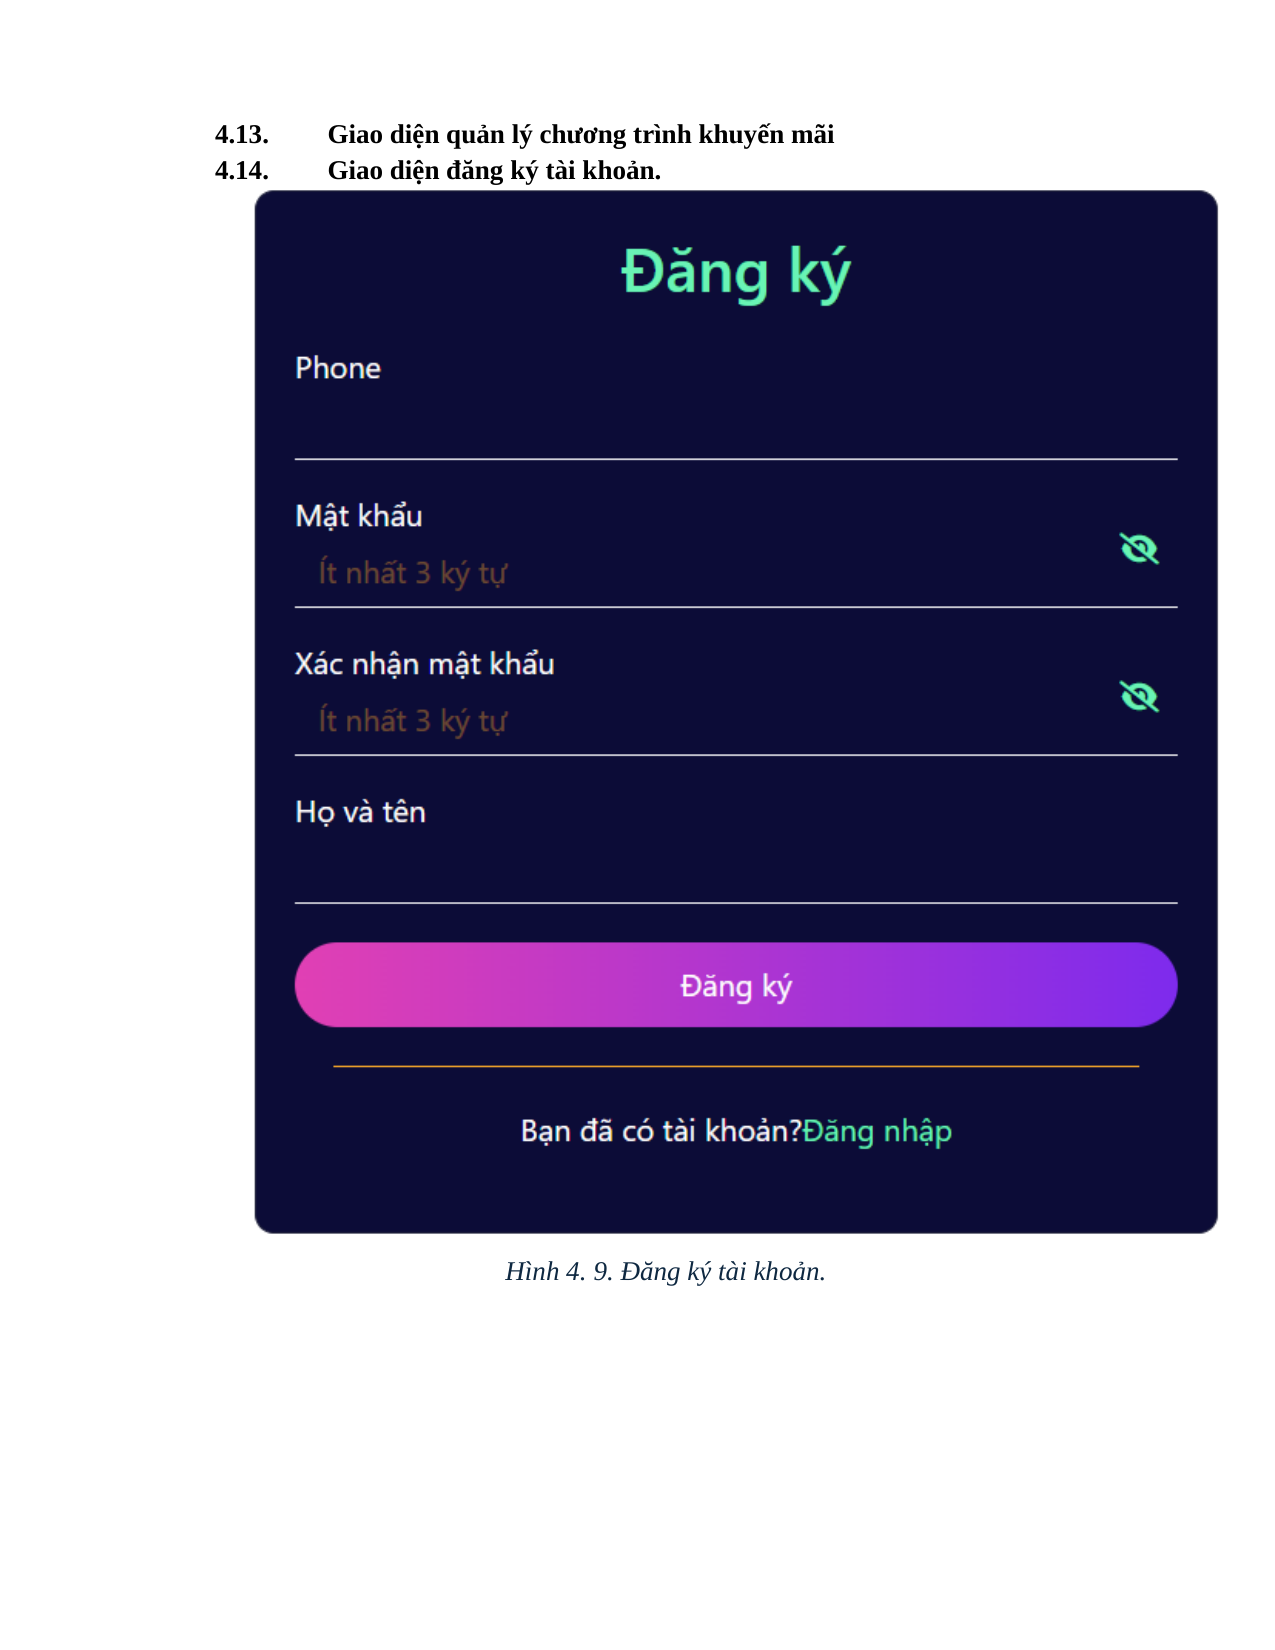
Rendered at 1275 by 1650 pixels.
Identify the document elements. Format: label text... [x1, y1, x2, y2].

picture [252, 189, 1232, 1237]
list Giao diện đăng ký tài khoản. [215, 154, 1157, 185]
text Hình 4. 9. Đăng ký tài khoản. [177, 1254, 1157, 1286]
list Giao diện quản lý chương trình khuyến mãi [215, 118, 1157, 149]
